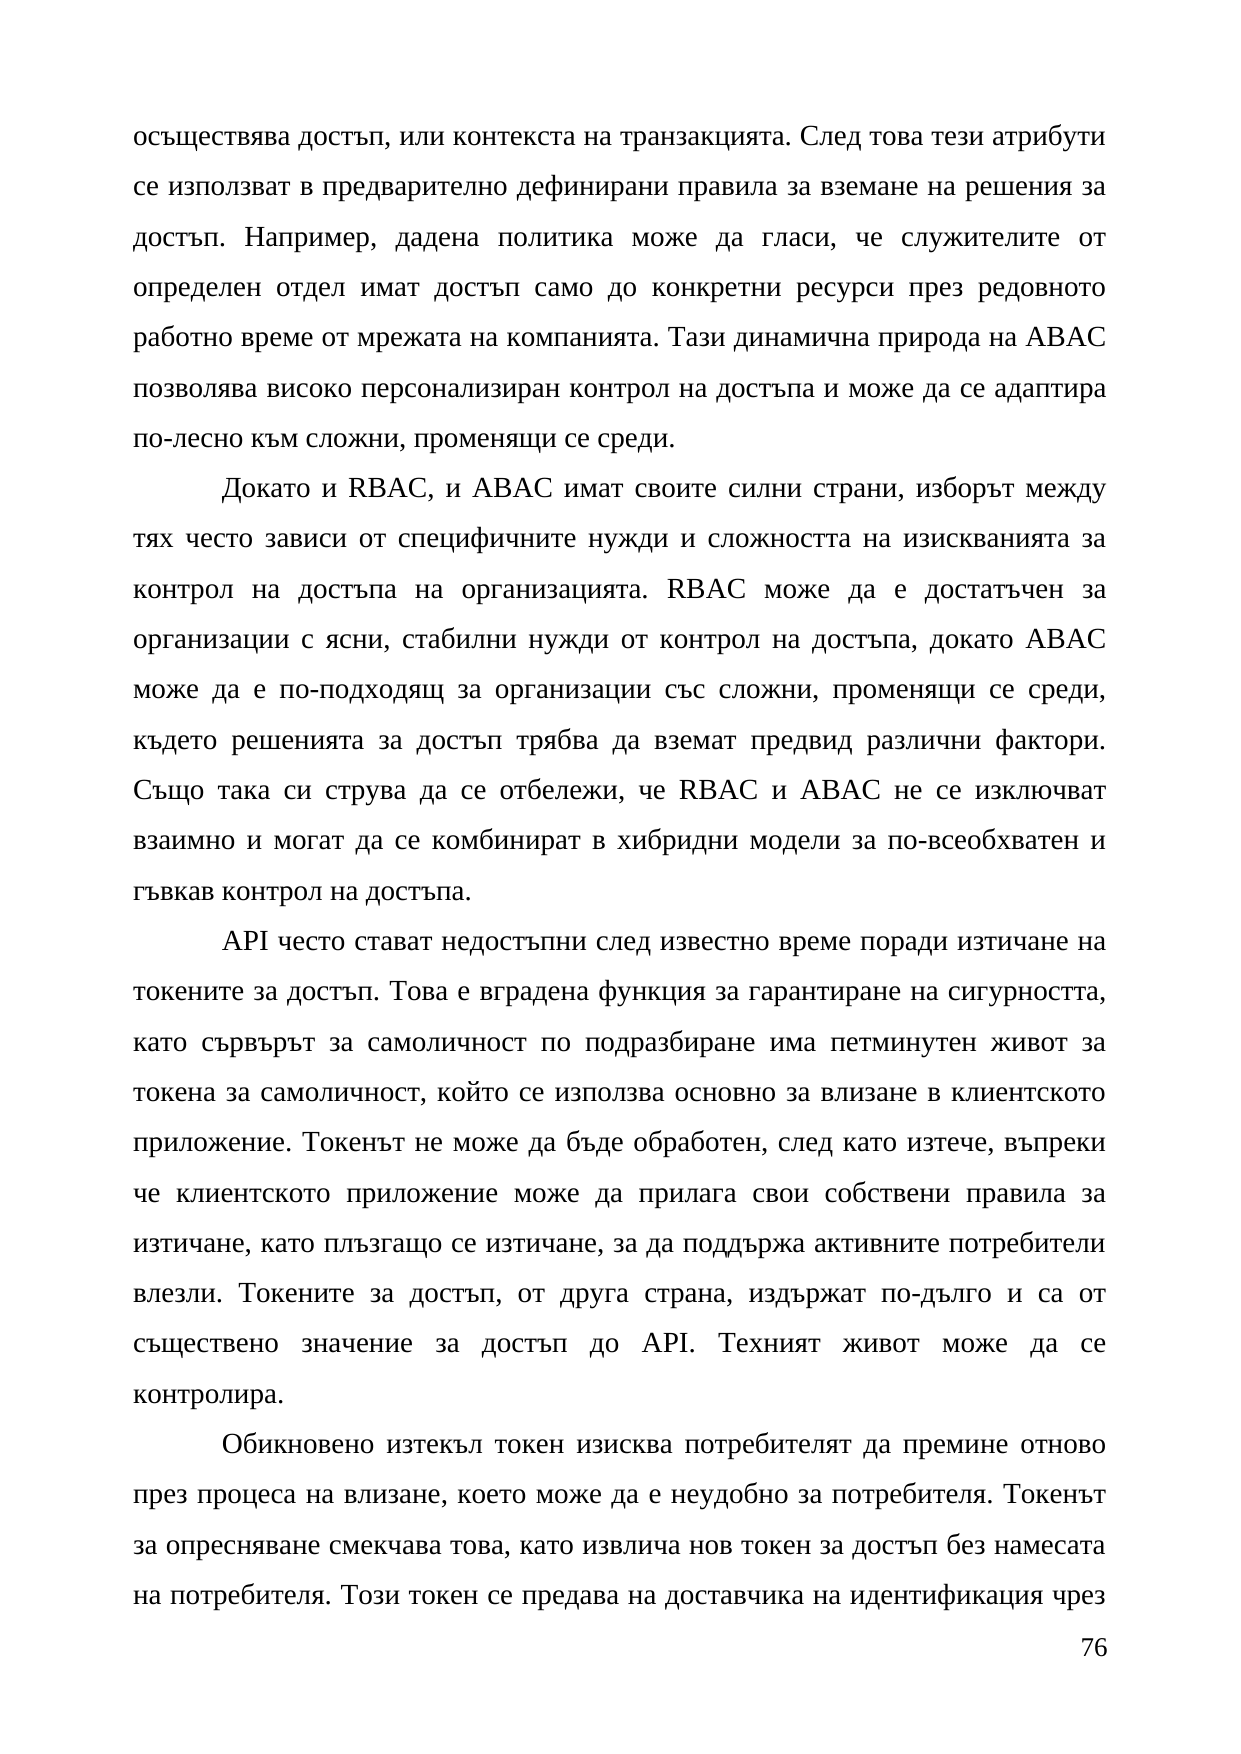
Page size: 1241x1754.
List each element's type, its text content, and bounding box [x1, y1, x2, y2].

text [133, 1426, 1107, 1611]
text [133, 118, 1107, 453]
text Докато и RBAC, и ABAC имат своите силни страни, изборът между тях често зависи от специфичните нужди и сложността на изискванията за контрол на достъпа на организацията. RBAC може да е достатъчен за организации с ясни, стабилни нужди от контрол на достъпа, докато ABAC може да е по-подходящ за организации със сложни, променящи се среди, където решенията за достъп трябва да вземат предвид различни фактори. Също така си струва да се отбележи, че RBAC и ABAC не се изключват взаимно и могат да се комбинират в хибридни модели за по-всеобхватен и гъвкав контрол на достъпа. [133, 470, 1107, 906]
text API често стават недостъпни след известно време поради изтичане на токените за достъп. Това е вградена функция за гарантиране на сигурността, като сървърът за самоличност по подразбиране има петминутен живот за токена за самоличност, който се използва основно за влизане в клиентското приложение. Токенът не може да бъде обработен, след като изтече, въпреки че клиентското приложение може да прилага свои собствени правила за изтичане, като плъзгащо се изтичане, за да поддържа активните потребители влезли. Токените за достъп, от друга страна, издържат по-дълго и са от съществено значение за достъп до API. Техният живот може да се контролира. [133, 923, 1107, 1409]
